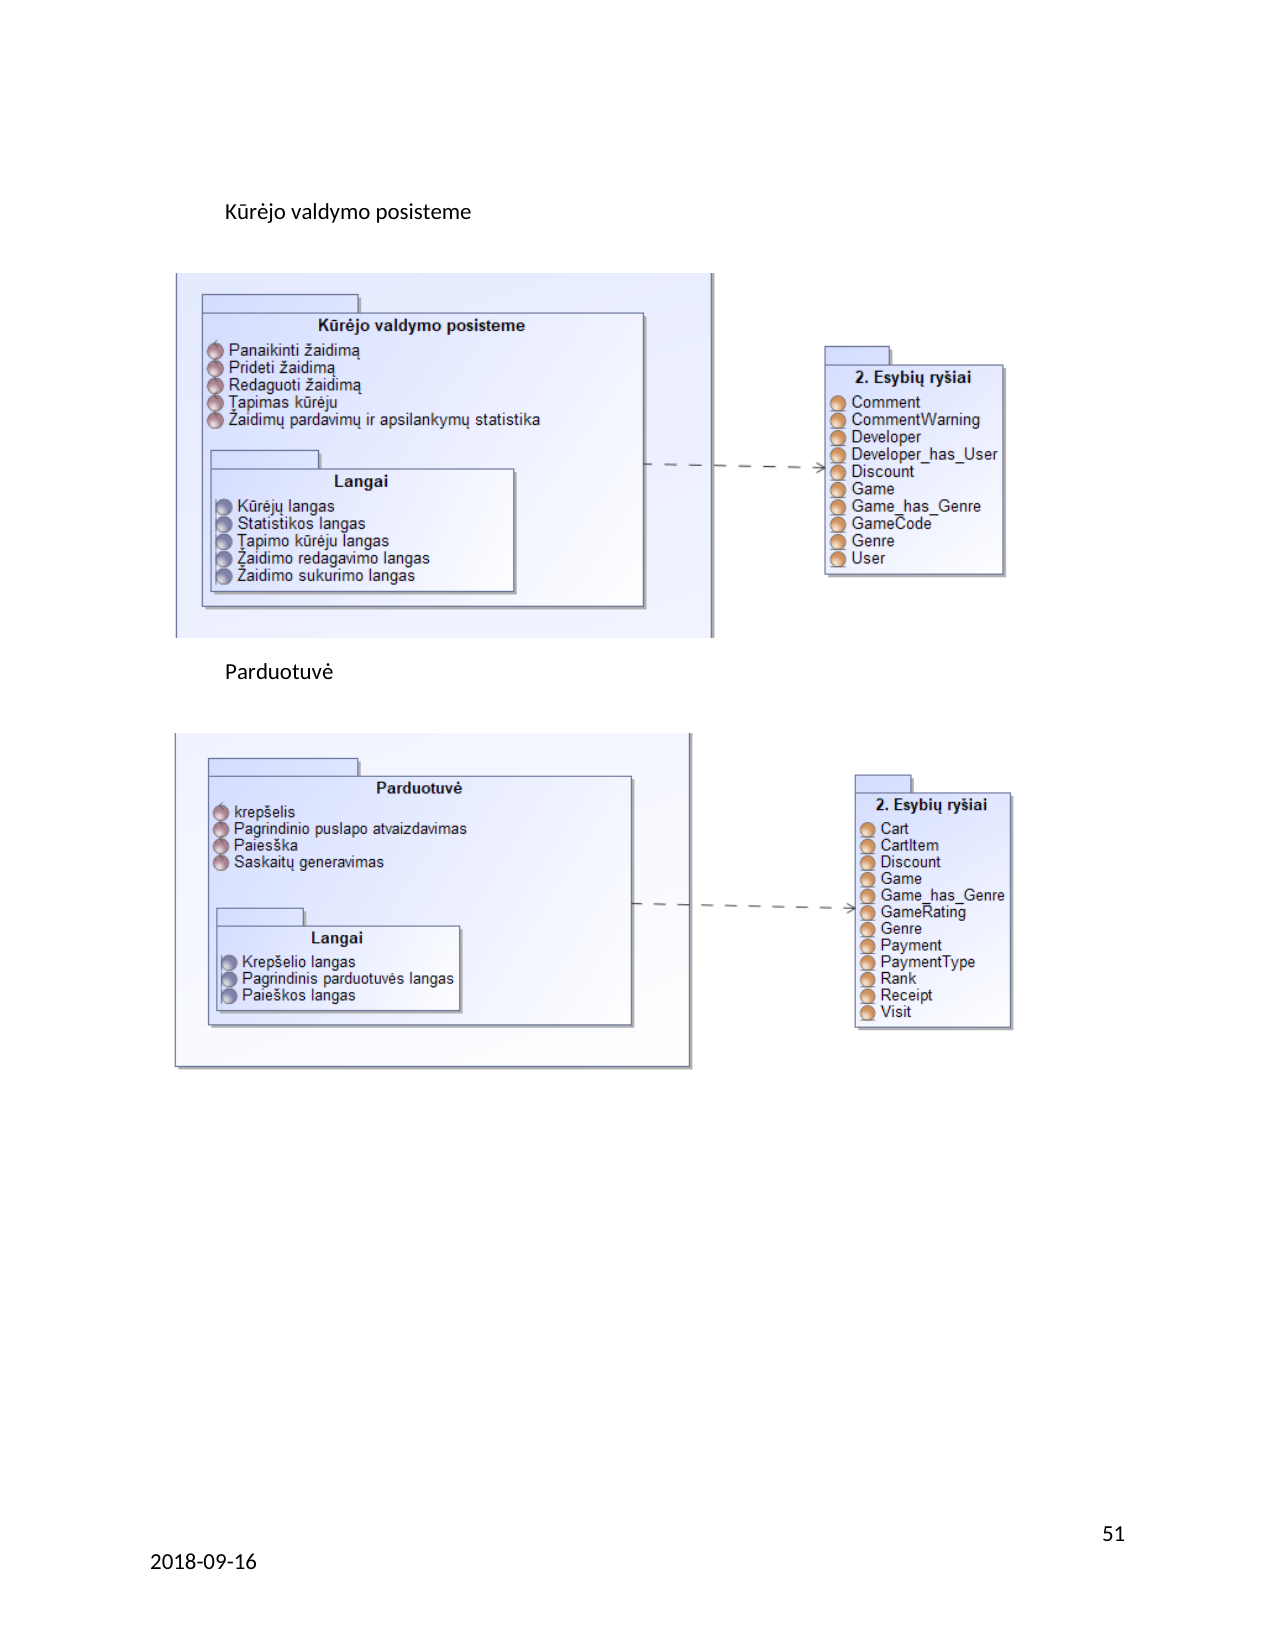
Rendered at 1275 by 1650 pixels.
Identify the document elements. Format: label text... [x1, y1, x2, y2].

text Parduotuvė [150, 657, 1125, 685]
picture [150, 733, 1125, 1104]
picture [150, 273, 1125, 638]
text Kūrėjo valdymo posisteme [150, 197, 1125, 225]
